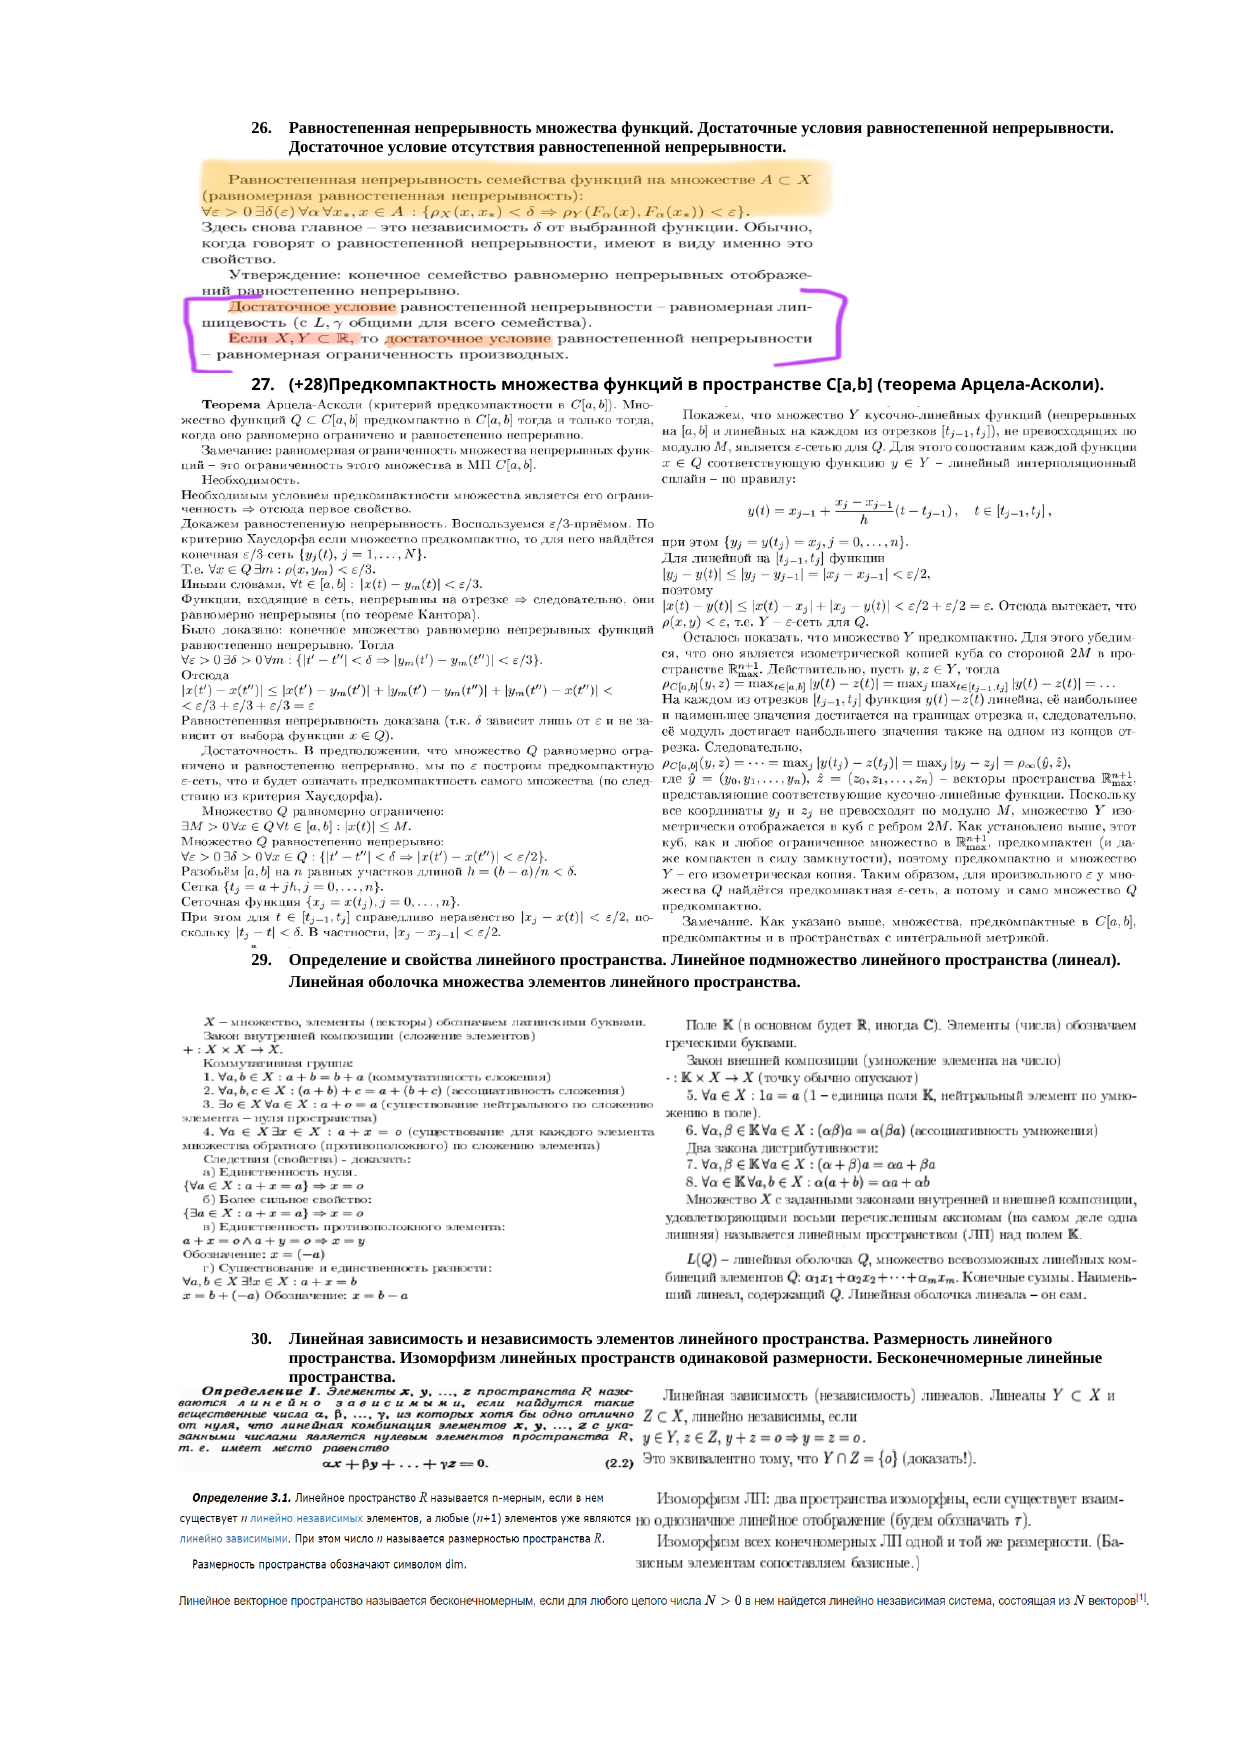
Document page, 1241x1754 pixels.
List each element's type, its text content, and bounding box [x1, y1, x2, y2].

list Равностепенная непрерывность множества функций. Достаточные условия равностепенной непрерывности. Достаточное условие отсутствия равностепенной непрерывности. [251, 118, 1152, 156]
picture [177, 156, 852, 373]
picture [177, 1386, 1118, 1472]
picture [177, 1014, 1142, 1304]
list (+28)Предкомпактность множества функций в пространстве C[a,b] (теорема Арцела-Асколи). [251, 373, 1152, 395]
picture [177, 395, 1139, 945]
picture [177, 1490, 1124, 1571]
picture [177, 1590, 1152, 1612]
list Линейная зависимость и независимость элементов линейного пространства. Размерность линейного пространства. Изоморфизм линейных пространств одинаковой размерности. Бесконечномерные линейные пространства. [251, 1328, 1152, 1386]
list Определение и свойства линейного пространства. Линейное подмножество линейного пространства (линеал). Линейная оболочка множества элементов линейного пространства. [251, 950, 1152, 991]
